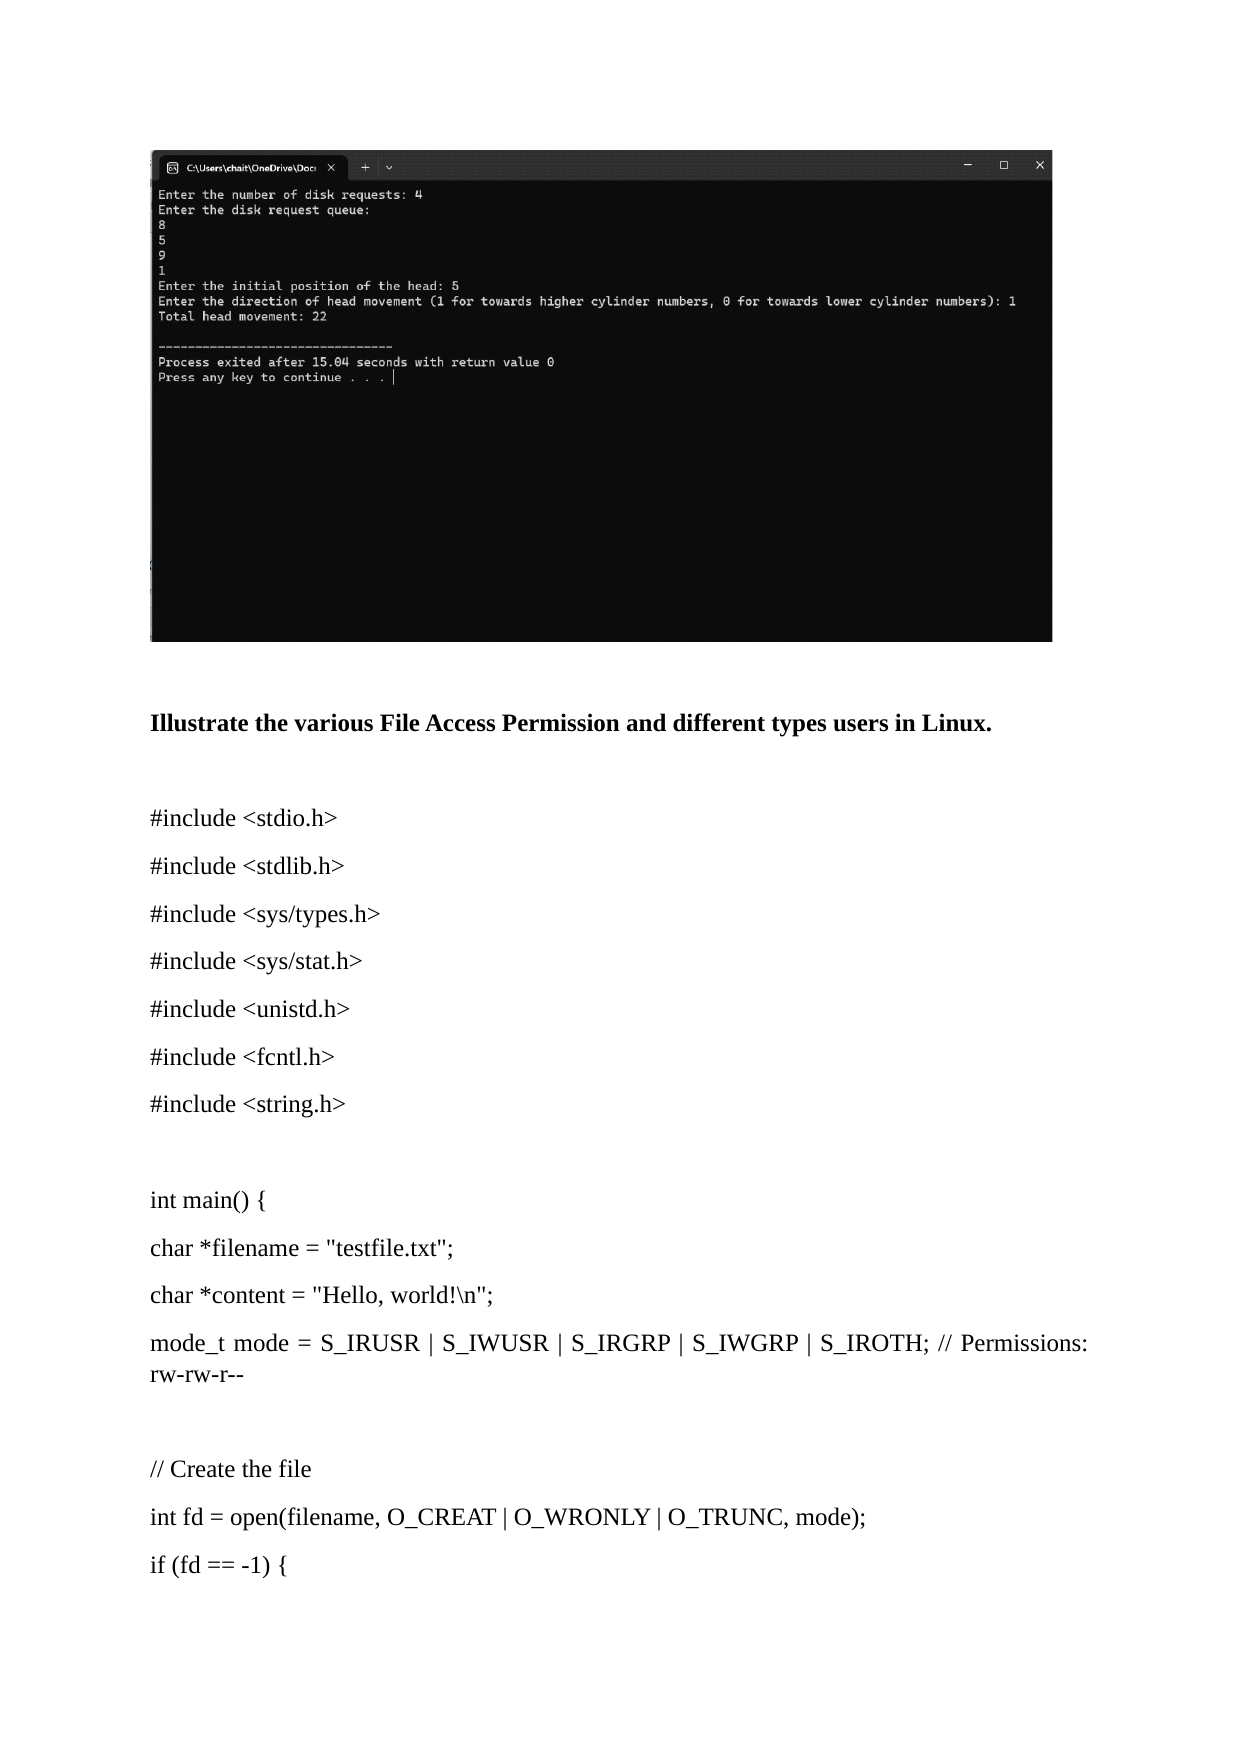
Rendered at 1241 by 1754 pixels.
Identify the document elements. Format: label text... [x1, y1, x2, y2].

text char *content = "Hello, world!\n"; [150, 1280, 1090, 1309]
text int main() { [150, 1185, 1090, 1214]
text mode_t mode = S_IRUSR | S_IWUSR | S_IRGRP | S_IWGRP | S_IROTH; // Permissions: rw-rw-r-- [150, 1328, 1090, 1388]
text #include <unistd.h> [150, 994, 1090, 1023]
picture [150, 150, 1053, 642]
text #include <sys/types.h> [150, 899, 1090, 927]
text if (fd == -1) { [150, 1550, 1090, 1579]
text // Create the file [150, 1454, 1090, 1483]
text #include <stdio.h> [150, 803, 1090, 832]
text #include <fcntl.h> [150, 1042, 1090, 1071]
text int fd = open(filename, O_CREAT | O_WRONLY | O_TRUNC, mode); [150, 1502, 1090, 1531]
text Illustrate the various File Access Permission and different types users in Linux. [150, 708, 1090, 737]
text char *filename = "testfile.txt"; [150, 1233, 1090, 1261]
text #include <string.h> [150, 1089, 1090, 1118]
text #include <stdlib.h> [150, 851, 1090, 880]
text #include <sys/stat.h> [150, 946, 1090, 975]
